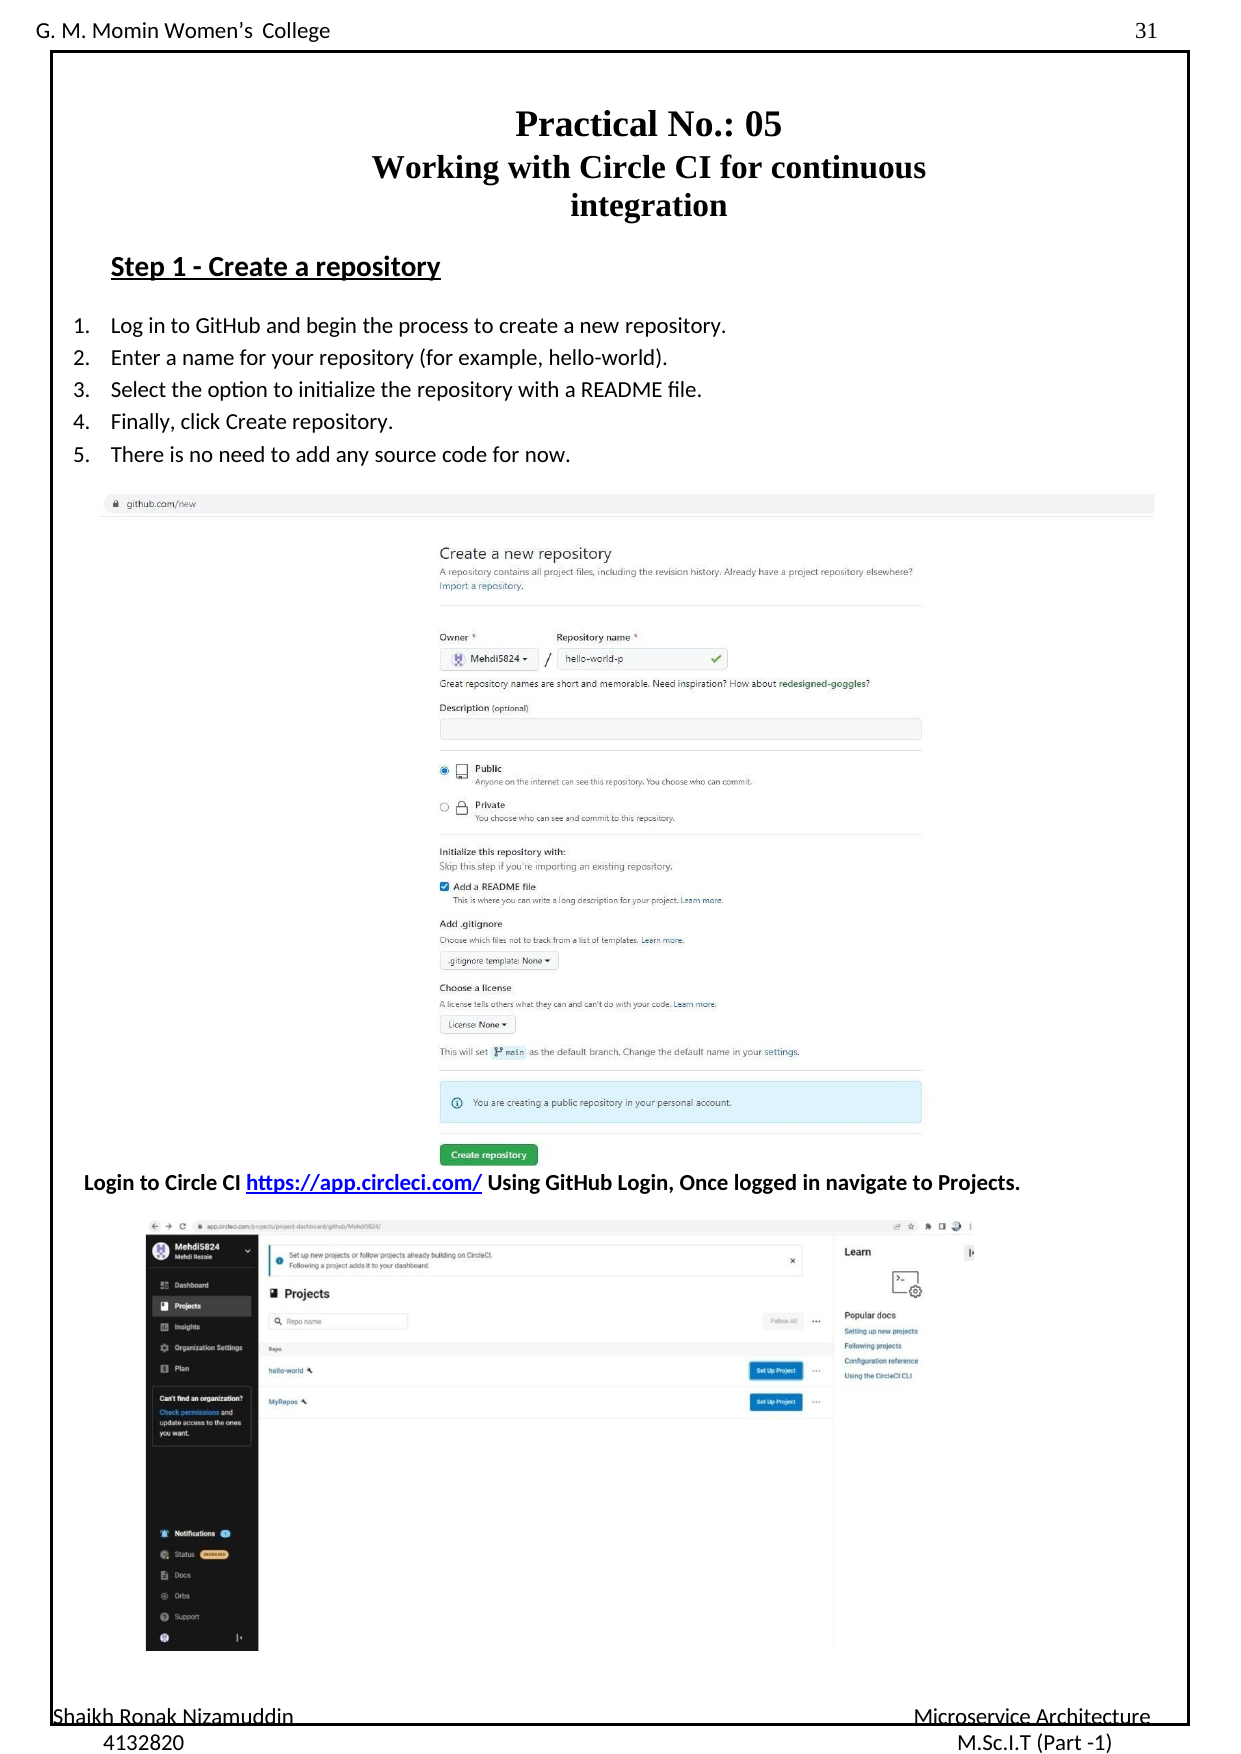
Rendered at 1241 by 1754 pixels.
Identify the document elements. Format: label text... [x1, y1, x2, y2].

subtitle Working with Circle CI for continuous integration [292, 147, 1006, 224]
list Select the option to initialize the repository with a README file. [73, 375, 1180, 403]
picture [145, 1220, 974, 1651]
subtitle Practical No.: 05 [291, 101, 1006, 144]
list Finally, click Create repository. [73, 407, 1180, 435]
list Log in to GitHub and begin the process to create a new repository. [73, 311, 1180, 339]
subtitle Step 1 - Create a repository [111, 248, 1180, 284]
list There is no need to add any source code for now. [73, 440, 1180, 468]
picture [99, 494, 1155, 1166]
list Enter a name for your repository (for example, hello-world). [73, 343, 1180, 371]
